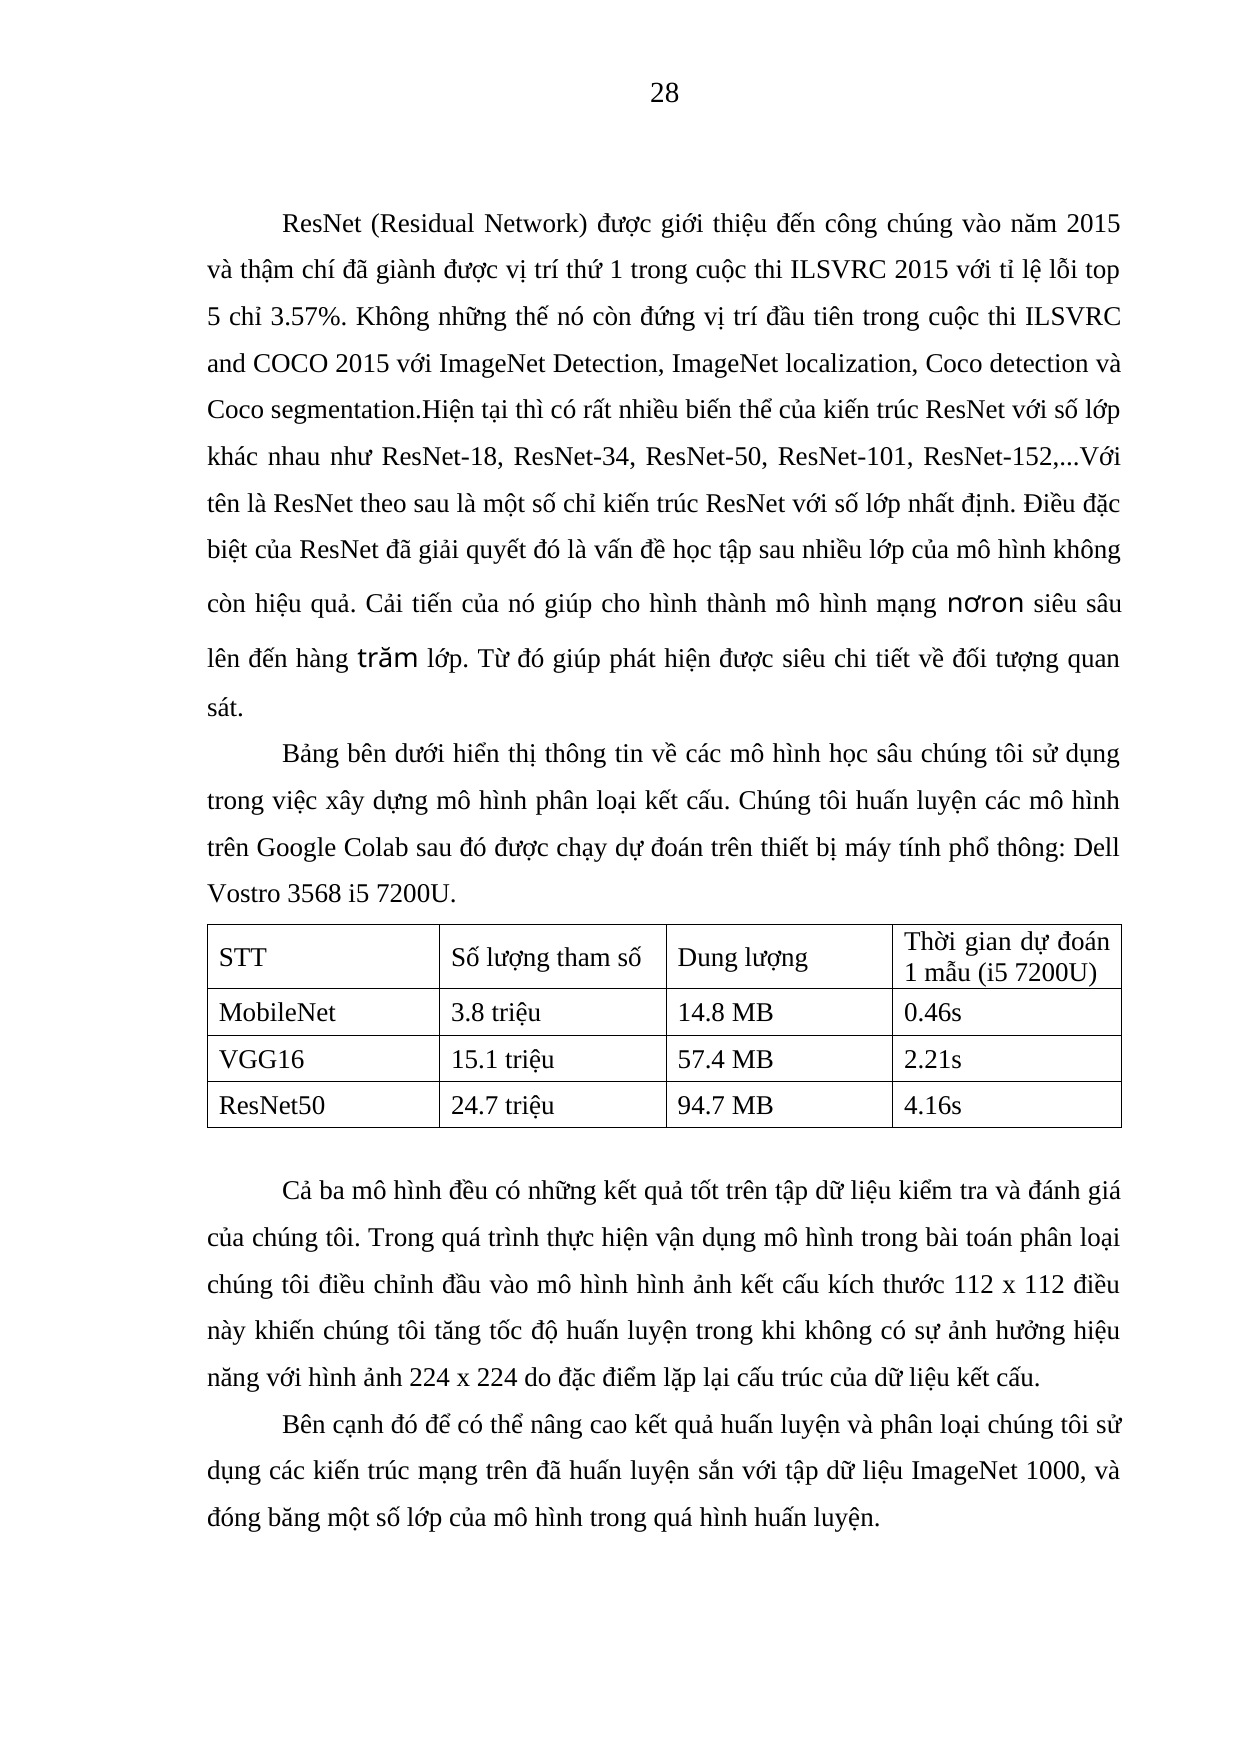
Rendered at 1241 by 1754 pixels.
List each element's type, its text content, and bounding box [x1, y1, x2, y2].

table_cell ResNet50 [208, 1082, 439, 1127]
table_cell 14.8 MB [667, 989, 892, 1035]
table_cell 3.8 triệu [440, 989, 666, 1035]
table_cell MobileNet [208, 989, 439, 1035]
table_header Dung lượng [667, 925, 892, 987]
table_header STT [208, 925, 439, 987]
table_cell 24.7 triệu [440, 1082, 666, 1127]
text Bên cạnh đó để có thể nâng cao kết quả huấn luyện và phân loại chúng tôi sử dụng các kiến trúc mạng trên đã huấn luyện sắn với tập dữ liệu ImageNet 1000, và đóng băng một số lớp của mô hình trong quá hình huấn luyện. [207, 1408, 1122, 1532]
table_header Số lượng tham số [440, 925, 666, 987]
text Cả ba mô hình đều có những kết quả tốt trên tập dữ liệu kiểm tra và đánh giá của chúng tôi. Trong quá trình thực hiện vận dụng mô hình trong bài toán phân loại chúng tôi điều chỉnh đầu vào mô hình hình ảnh kết cấu kích thước 112 x 112 điều này khiến chúng tôi tăng tốc độ huấn luyện trong khi không có sự ảnh hưởng hiệu năng với hình ảnh 224 x 224 do đặc điểm lặp lại cấu trúc của dữ liệu kết cấu. [207, 1174, 1122, 1392]
table_cell VGG16 [208, 1036, 439, 1081]
table_cell 94.7 MB [667, 1082, 892, 1127]
table_cell 0.46s [893, 989, 1121, 1035]
text ResNet (Residual Network) được giới thiệu đến công chúng vào năm 2015 và thậm chí đã giành được vị trí thứ 1 trong cuộc thi ILSVRC 2015 với tỉ lệ lỗi top 5 chỉ 3.57%. Không những thế nó còn đứng vị trí đầu tiên trong cuộc thi ILSVRC and COCO 2015 với ImageNet Detection, ImageNet localization, Coco detection và Coco segmentation.Hiện tại thì có rất nhiều biến thể của kiến trúc ResNet với số lớp khác nhau như ResNet-18, ResNet-34, ResNet-50, ResNet-101, ResNet-152,...Với tên là ResNet theo sau là một số chỉ kiến trúc ResNet với số lớp nhất định. Điều đặc biệt của ResNet đã giải quyết đó là vấn đề học tập sau nhiều lớp của mô hình không còn hiệu quả. Cải tiến của nó giúp cho hình thành mô hình mạng nơron siêu sâu lên đến hàng trăm lớp. Từ đó giúp phát hiện được siêu chi tiết về đối tượng quan sát. [207, 207, 1122, 722]
table_cell 4.16s [893, 1082, 1121, 1127]
table_cell 2.21s [893, 1036, 1121, 1081]
text Bảng bên dưới hiển thị thông tin về các mô hình học sâu chúng tôi sử dụng trong việc xây dựng mô hình phân loại kết cấu. Chúng tôi huấn luyện các mô hình trên Google Colab sau đó được chạy dự đoán trên thiết bị máy tính phổ thông: Dell Vostro 3568 i5 7200U. [207, 737, 1122, 908]
table_header Thời gian dự đoán 1 mẫu (i5 7200U) [893, 925, 1121, 987]
table_cell 15.1 triệu [440, 1036, 666, 1081]
table_cell 57.4 MB [667, 1036, 892, 1081]
